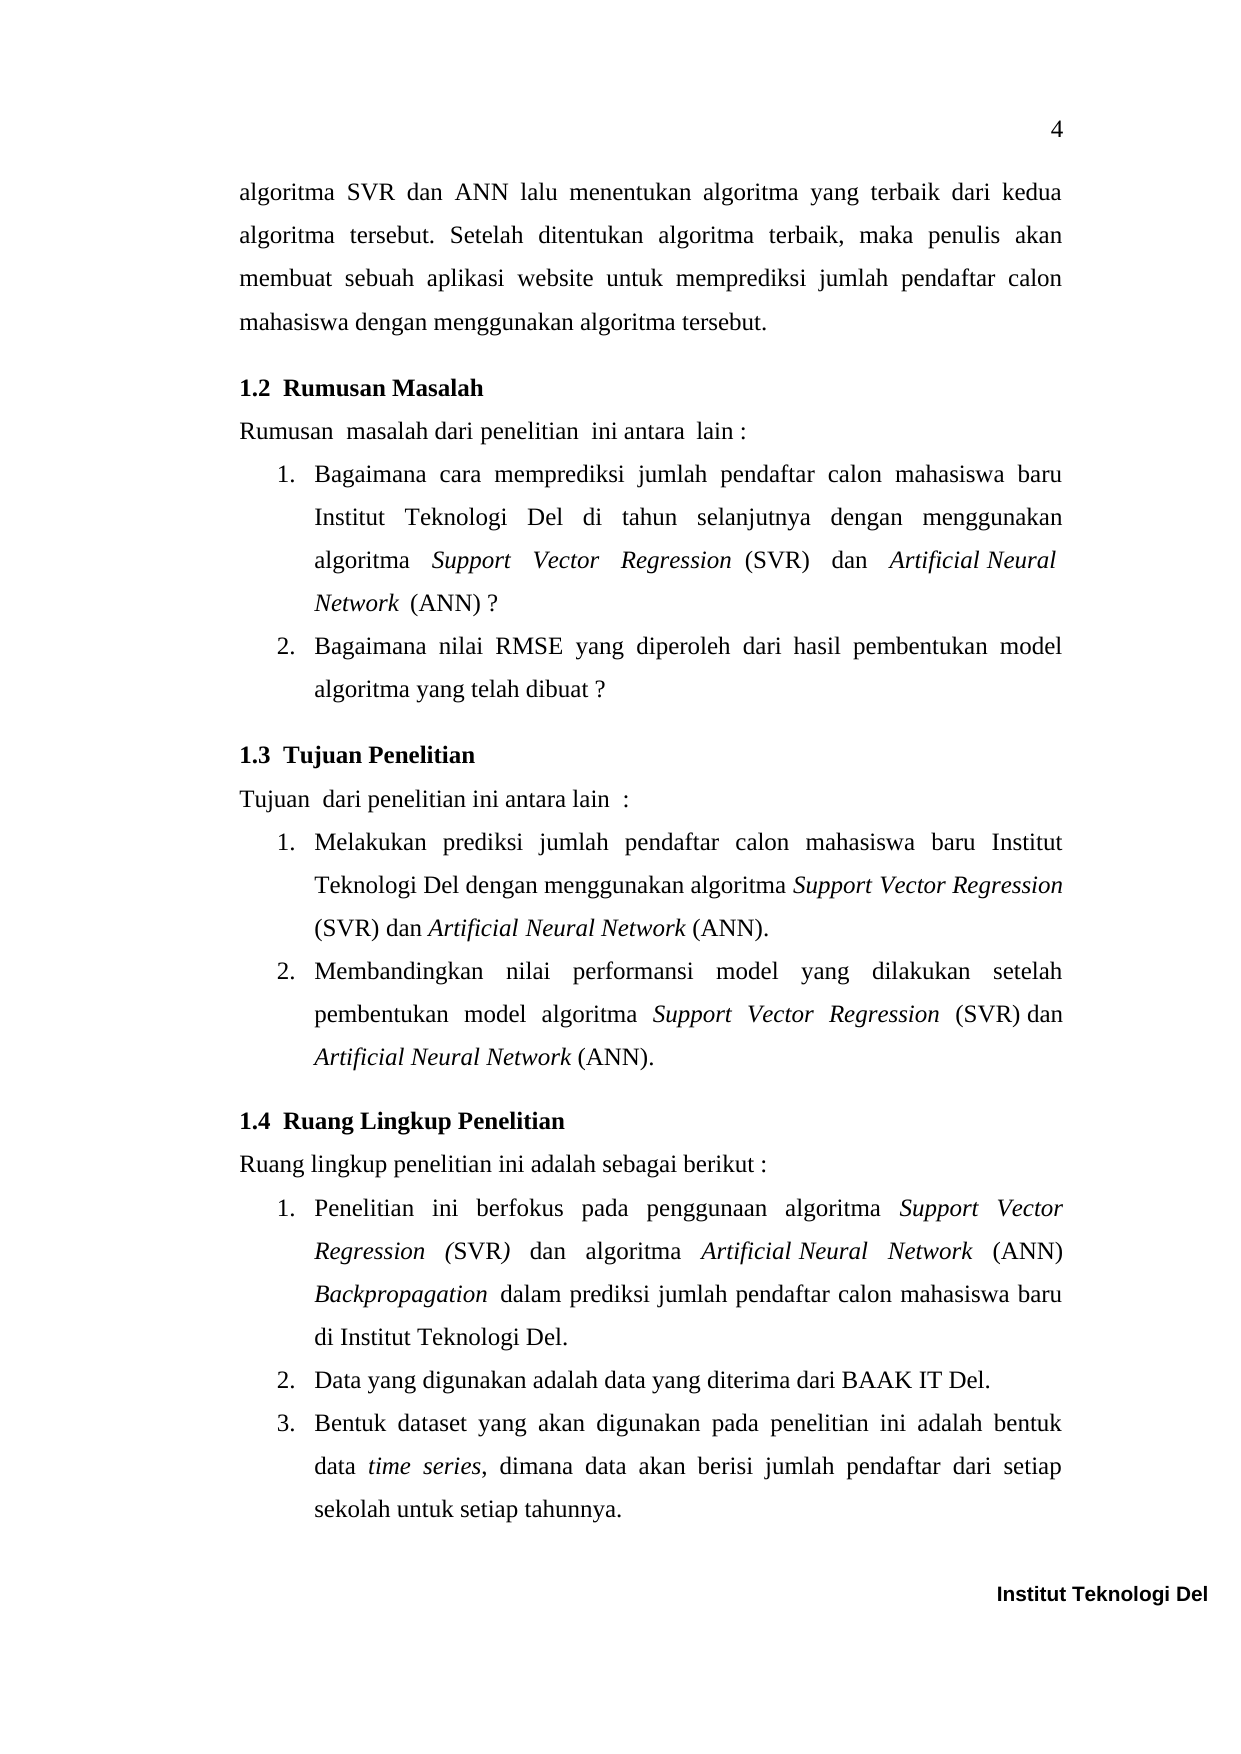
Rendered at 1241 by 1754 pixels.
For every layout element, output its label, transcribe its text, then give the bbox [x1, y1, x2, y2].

text Rumusannmasalah dariipenelitiannini antaraalain : [239, 416, 1063, 444]
text Tujuanndari penelitian ini antara lainn: [239, 784, 1063, 812]
list Bentuk dataset yang akan digunakan pada penelitian ini adalah bentuk data time series, dimana data akan berisi jumlah pendaftar dari setiap sekolah untuk setiap tahunnya. [277, 1408, 1063, 1523]
list Data yang digunakan adalah data yang diterima dari BAAK IT Del. [277, 1365, 1063, 1394]
subtitle 1.3 Tujuan Penelitian [239, 741, 1063, 769]
list Membandingkan nilai performansi model yang dilakukan setelah pembentukan model algoritma Support Vector Regression (SVR) dan Artificial Neural Network (ANN). [277, 956, 1063, 1071]
list Melakukan prediksi jumlah pendaftar calon mahasiswa baru Institut Teknologi Del dengan menggunakan algoritma SupporttVector Regression (SVR) dan ArtificiallNeural Network (ANN). [277, 827, 1063, 942]
list Penelitian ini berfokus pada penggunaan algoritma Support Vector Regression (SVR) dan algoritma ArtificiallNeural Network (ANN) Backpropagationndalam prediksi jumlah pendaftar calon mahasiswa baru di Institut Teknologi Del. [277, 1193, 1063, 1351]
subtitle 1.2 Rumusan Masalah [239, 373, 1063, 401]
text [239, 177, 1063, 335]
subtitle 1.4 Ruang Lingkup Penelitiann [239, 1106, 1063, 1135]
list Bagaimana nilai RMSE yang diperoleh dari hasil pembentukan model algoritma yang telah dibuat ? [277, 631, 1063, 703]
text Ruang lingkup penelitian ini adalah sebagai berikut : [239, 1149, 1063, 1178]
list Bagaimana cara memprediksi jumlah pendaftar calon mahasiswa baru Institut Teknologi Del di tahun selanjutnya dengan menggunakan algoritma Support Vector Regressionn(SVR) dan ArtificiallNeurall Networkk(ANN) ? [277, 459, 1063, 617]
